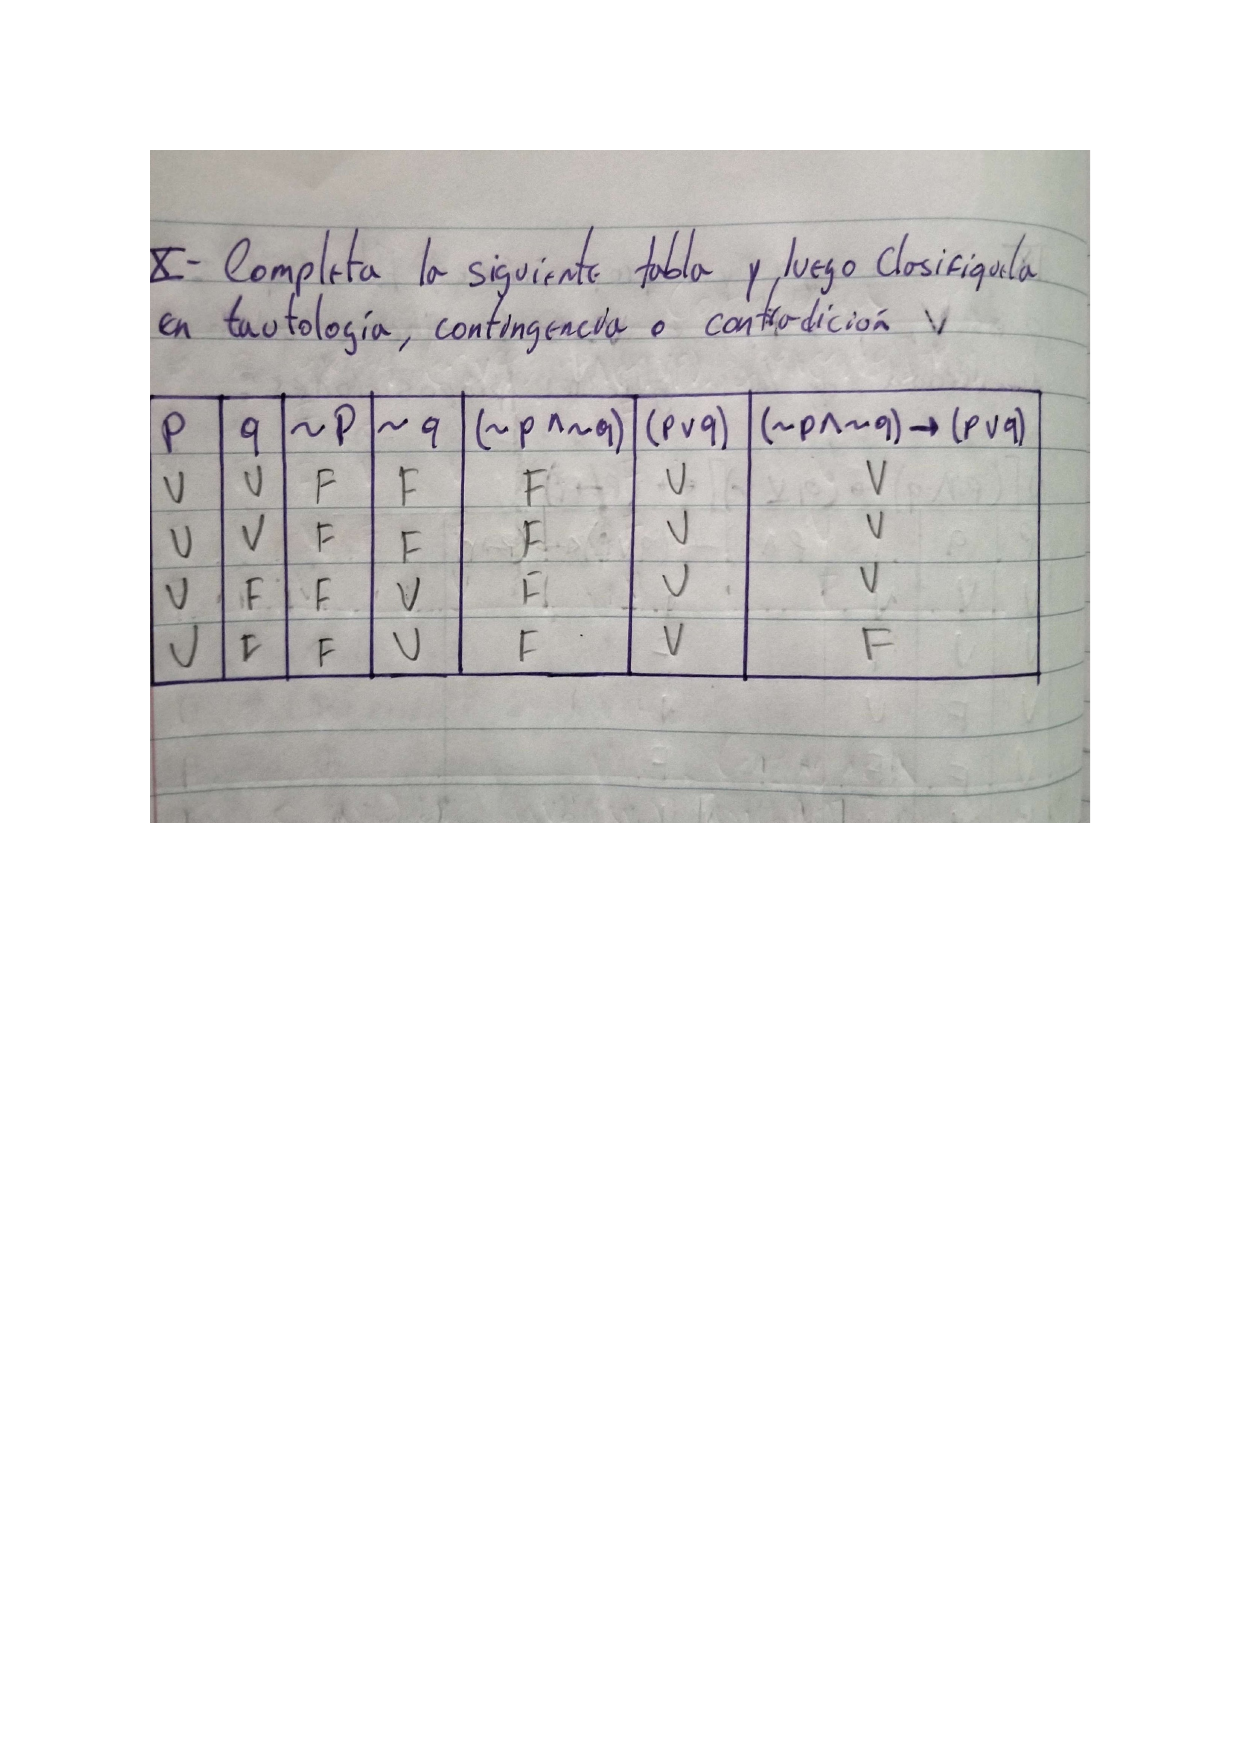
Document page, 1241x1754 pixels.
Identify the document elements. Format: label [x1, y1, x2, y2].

picture [150, 150, 1091, 823]
